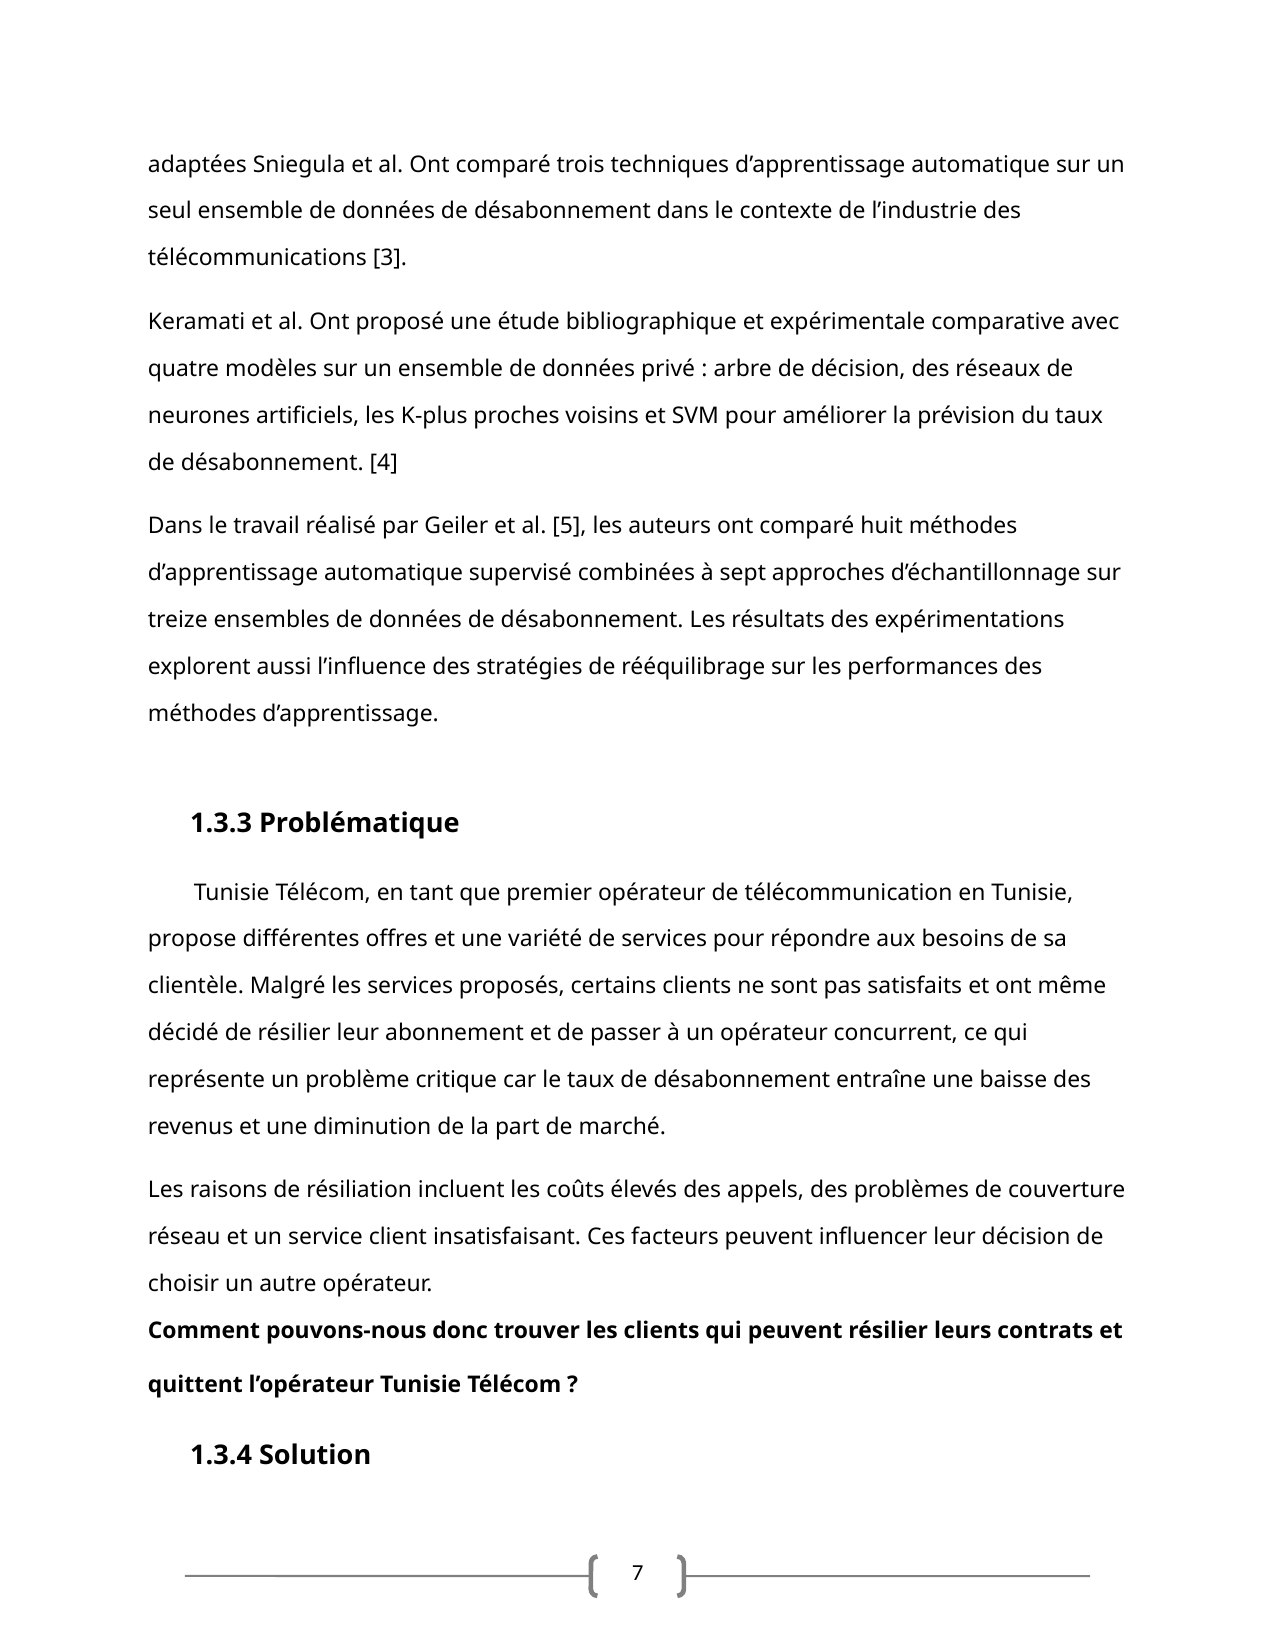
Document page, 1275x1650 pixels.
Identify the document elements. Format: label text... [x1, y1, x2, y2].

text Tunisie Télécom, en tant que premier opérateur de télécommunication en Tunisie, propose différentes offres et une variété de services pour répondre aux besoins de sa clientèle. Malgré les services proposés, certains clients ne sont pas satisfaits et ont même décidé de résilier leur abonnement et de passer à un opérateur concurrent, ce qui représente un problème critique car le taux de désabonnement entraîne une baisse des revenus et une diminution de la part de marché. [148, 875, 1127, 1141]
text Dans le travail réalisé par Geiler et al. [5], les auteurs ont comparé huit méthodes d’apprentissage automatique supervisé combinées à sept approches d’échantillonnage sur treize ensembles de données de désabonnement. Les résultats des expérimentations explorent aussi l’influence des stratégies de rééquilibrage sur les performances des méthodes d’apprentissage. [148, 509, 1127, 773]
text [148, 148, 1127, 273]
text 1.3.4 Solution [148, 1436, 1127, 1472]
text Les raisons de résiliation incluent les coûts élevés des appels, des problèmes de couverture réseau et un service client insatisfaisant. Ces facteurs peuvent influencer leur décision de choisir un autre opérateur. Comment pouvons-nous donc trouver les clients qui peuvent résilier leurs contrats et quittent l’opérateur Tunisie Télécom ? [148, 1173, 1127, 1401]
text 1.3.3 Problématique [148, 803, 1127, 840]
text Keramati et al. Ont proposé une étude bibliographique et expérimentale comparative avec quatre modèles sur un ensemble de données privé : arbre de décision, des réseaux de neurones artificiels, les K-plus proches voisins et SVM pour améliorer la prévision du taux de désabonnement. [4] [148, 305, 1127, 477]
